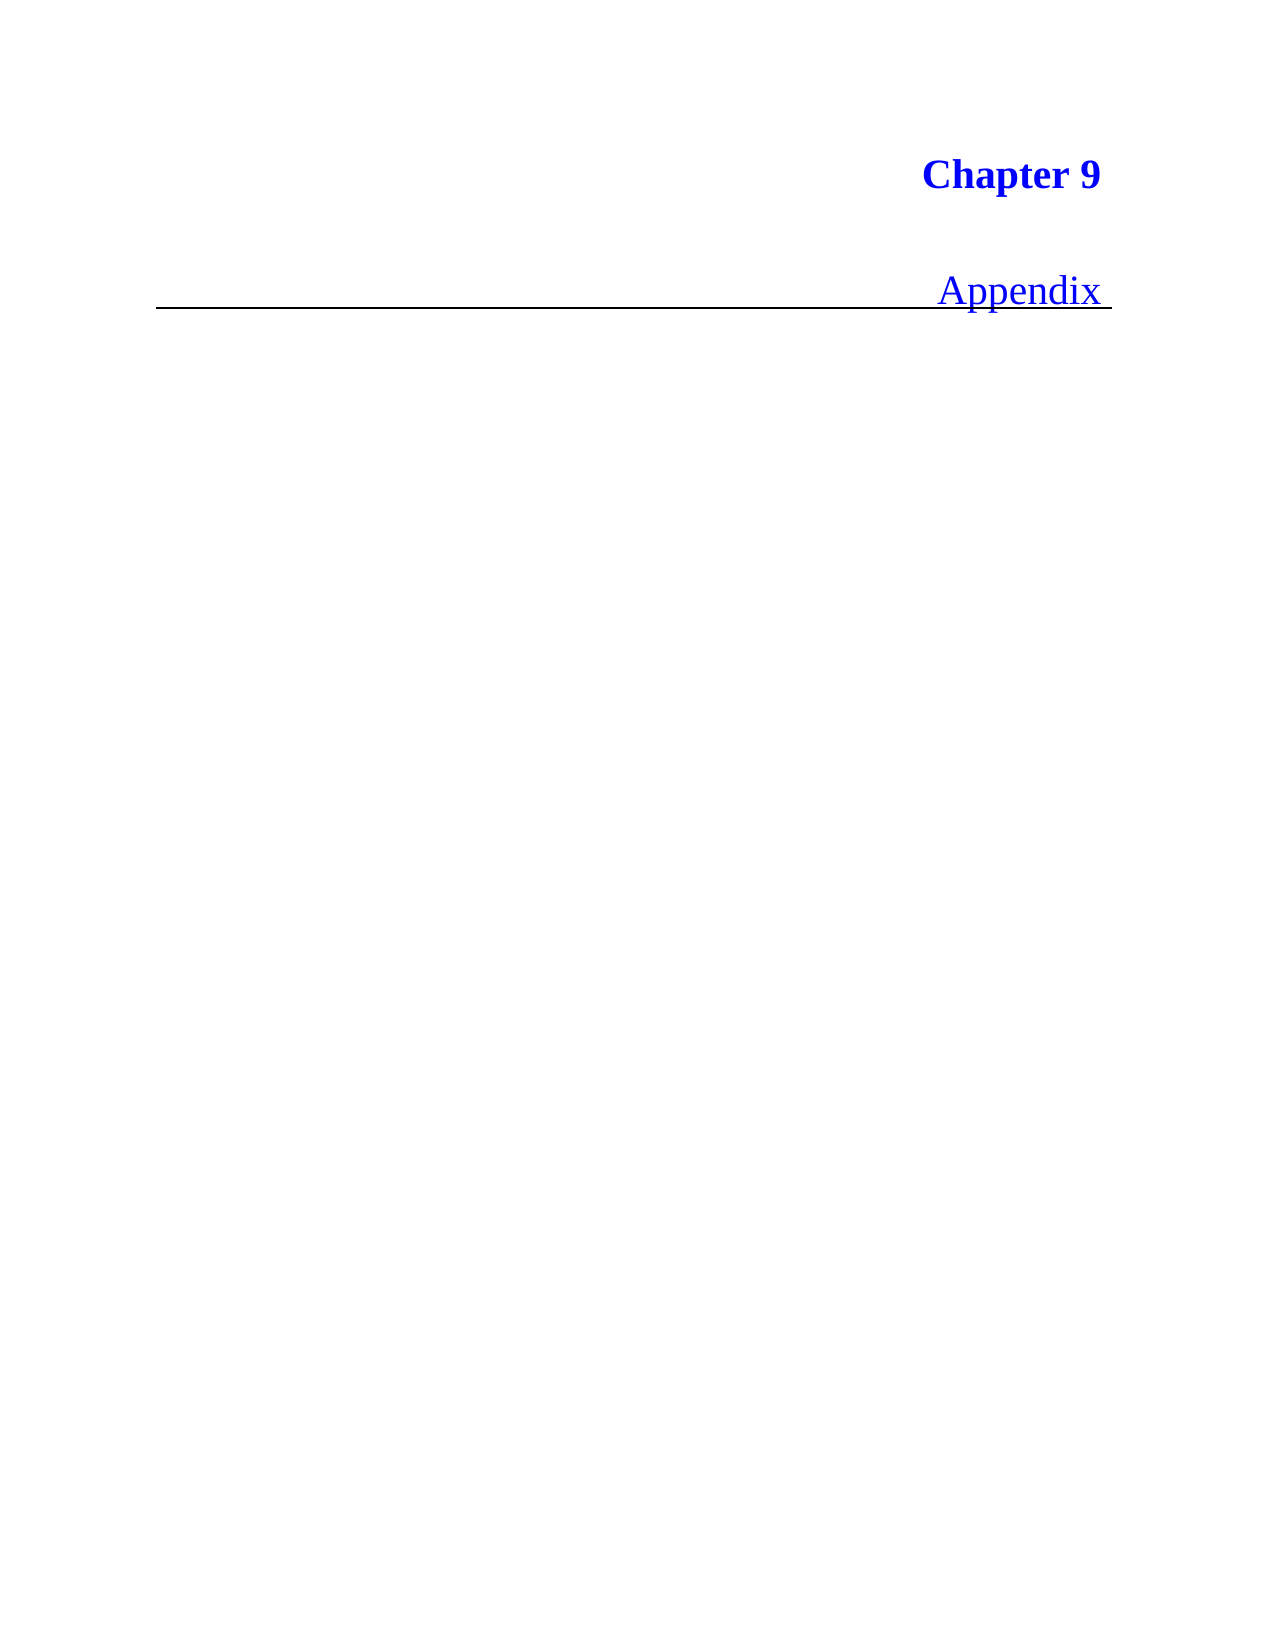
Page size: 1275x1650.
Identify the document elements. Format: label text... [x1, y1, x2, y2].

text Chapter 9 [150, 150, 1101, 198]
text Appendix [150, 266, 1101, 314]
